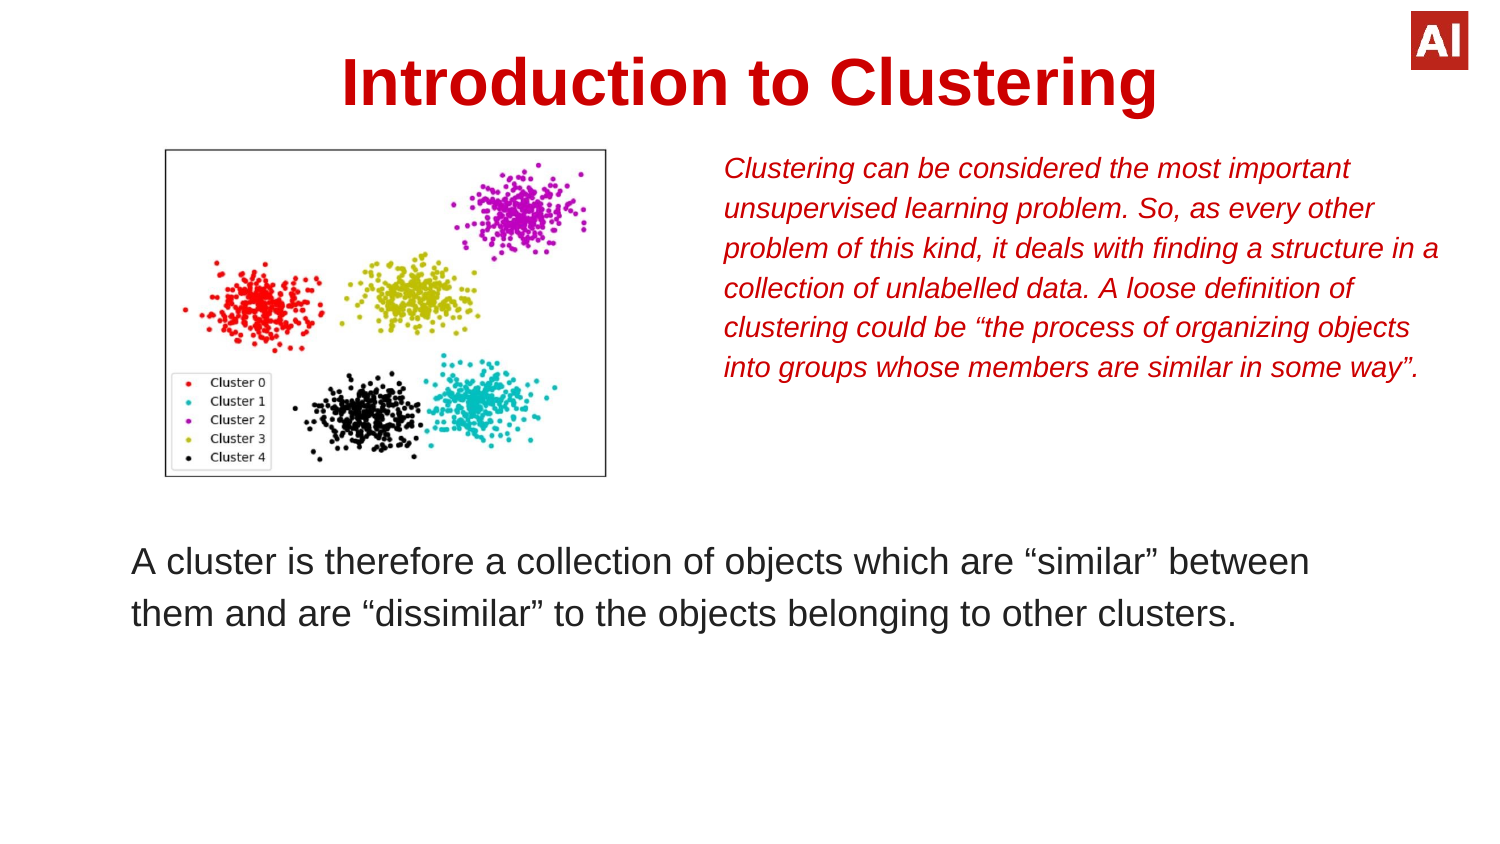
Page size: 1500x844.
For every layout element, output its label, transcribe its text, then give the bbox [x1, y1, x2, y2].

picture [1411, 11, 1469, 70]
subtitle Introduction to Clustering [341, 42, 1283, 119]
picture [153, 141, 618, 495]
text Clustering can be considered the most important unsupervised learning problem. So, as every other problem of this kind, it deals with finding a structure in a collection of unlabelled data. A loose definition of clustering could be “the process of organizing objects into groups whose members are similar in some way”. [618, 151, 1456, 384]
text A cluster is therefore a collection of objects which are “similar” between them and are “dissimilar” to the objects belonging to other clusters. [131, 539, 1402, 634]
